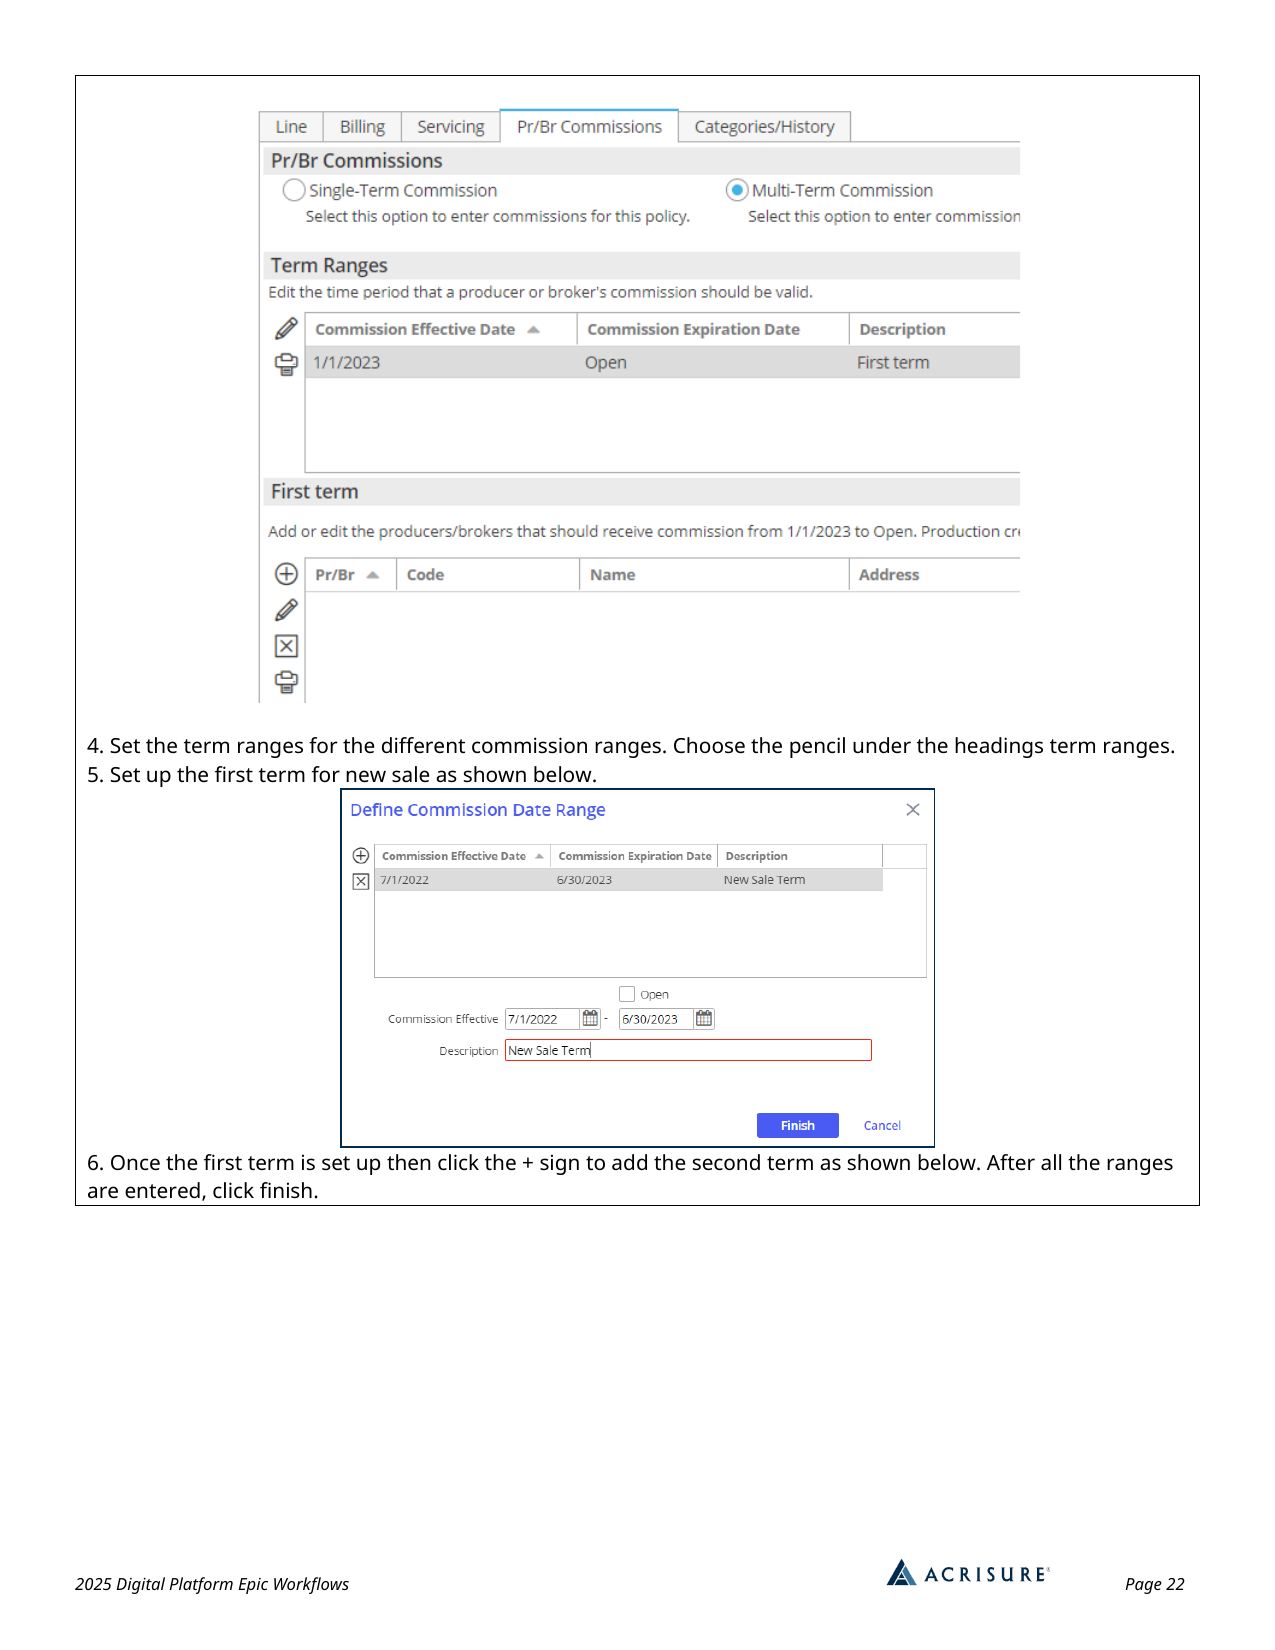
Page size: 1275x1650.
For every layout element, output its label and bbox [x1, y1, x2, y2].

picture [885, 1555, 1050, 1591]
table_header [76, 76, 1199, 1204]
picture [254, 104, 1021, 703]
picture [342, 790, 934, 1146]
